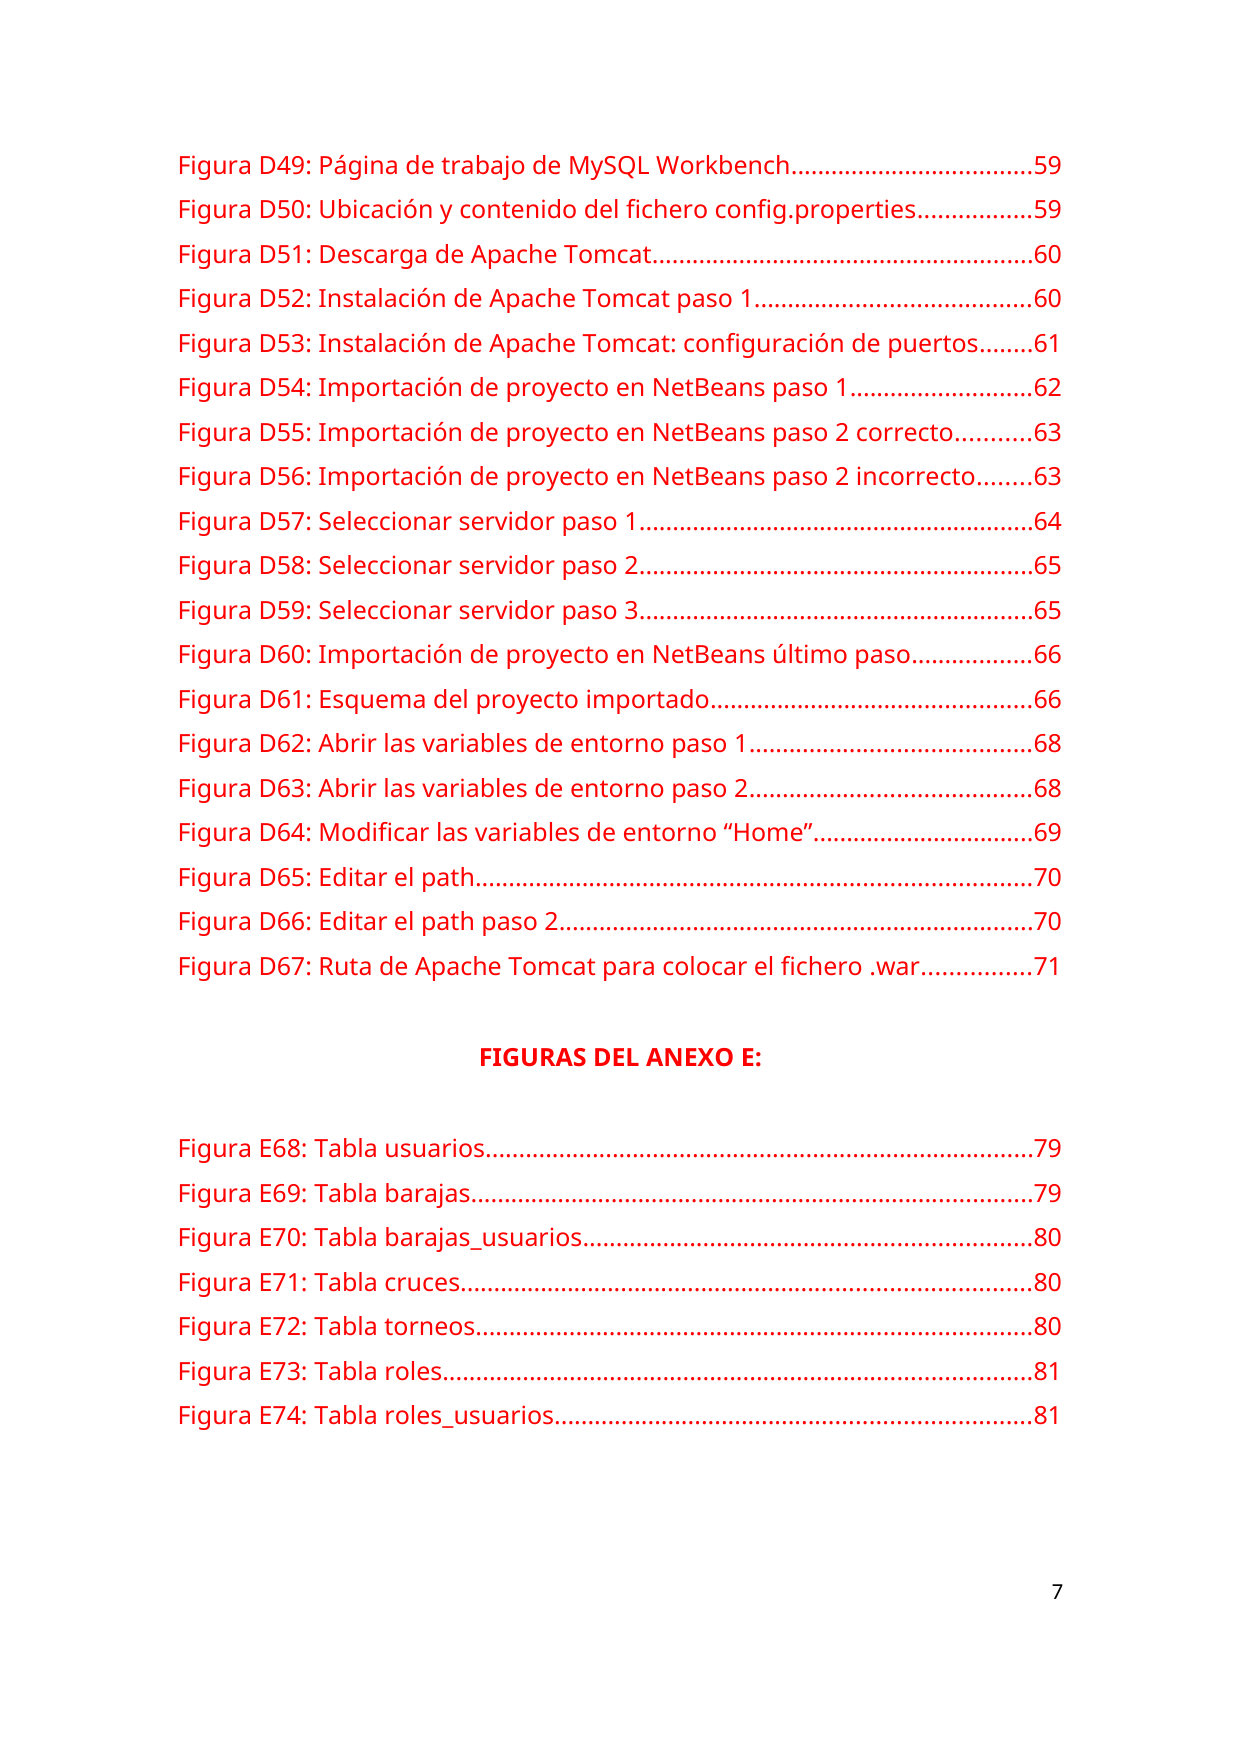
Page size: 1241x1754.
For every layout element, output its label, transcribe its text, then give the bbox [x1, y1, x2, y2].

text Figura E70: Tabla barajas_usuarios 80 [177, 1220, 1063, 1254]
text Figura D55: Importación de proyecto en NetBeans paso 2 correcto 63 [177, 414, 1063, 448]
text Figura D58: Seleccionar servidor paso 2 65 [177, 548, 1063, 582]
text FIGURAS DEL ANEXO E: [177, 1039, 1063, 1074]
text Figura E71: Tabla cruces 80 [177, 1264, 1063, 1298]
text Figura D54: Importación de proyecto en NetBeans paso 1 62 [177, 370, 1063, 404]
text Figura D49: Página de trabajo de MySQL Workbench 59 [177, 148, 1063, 182]
text Figura E74: Tabla roles_usuarios 81 [177, 1398, 1063, 1432]
text Figura D52: Instalación de Apache Tomcat paso 1 60 [177, 281, 1063, 315]
text Figura D59: Seleccionar servidor paso 3 65 [177, 592, 1063, 626]
text Figura D53: Instalación de Apache Tomcat: configuración de puertos 61 [177, 326, 1063, 359]
text Figura D50: Ubicación y contenido del fichero config.properties 59 [177, 192, 1063, 226]
text Figura D63: Abrir las variables de entorno paso 2 68 [177, 770, 1063, 804]
text Figura D64: Modificar las variables de entorno “Home” 69 [177, 815, 1063, 849]
text Figura D61: Esquema del proyecto importado 66 [177, 681, 1063, 715]
text Figura E72: Tabla torneos 80 [177, 1309, 1063, 1343]
text Figura D66: Editar el path paso 2 70 [177, 904, 1063, 938]
text Figura D60: Importación de proyecto en NetBeans último paso 66 [177, 637, 1063, 671]
text Figura D56: Importación de proyecto en NetBeans paso 2 incorrecto 63 [177, 459, 1063, 493]
text Figura D51: Descarga de Apache Tomcat 60 [177, 237, 1063, 271]
text Figura D65: Editar el path 70 [177, 859, 1063, 893]
text Figura D62: Abrir las variables de entorno paso 1 68 [177, 726, 1063, 760]
text Figura E68: Tabla usuarios 79 [177, 1131, 1063, 1165]
text Figura E73: Tabla roles 81 [177, 1353, 1063, 1387]
text Figura D57: Seleccionar servidor paso 1 64 [177, 503, 1063, 537]
text Figura D67: Ruta de Apache Tomcat para colocar el fichero .war 71 [177, 948, 1063, 982]
text Figura E69: Tabla barajas 79 [177, 1175, 1063, 1209]
